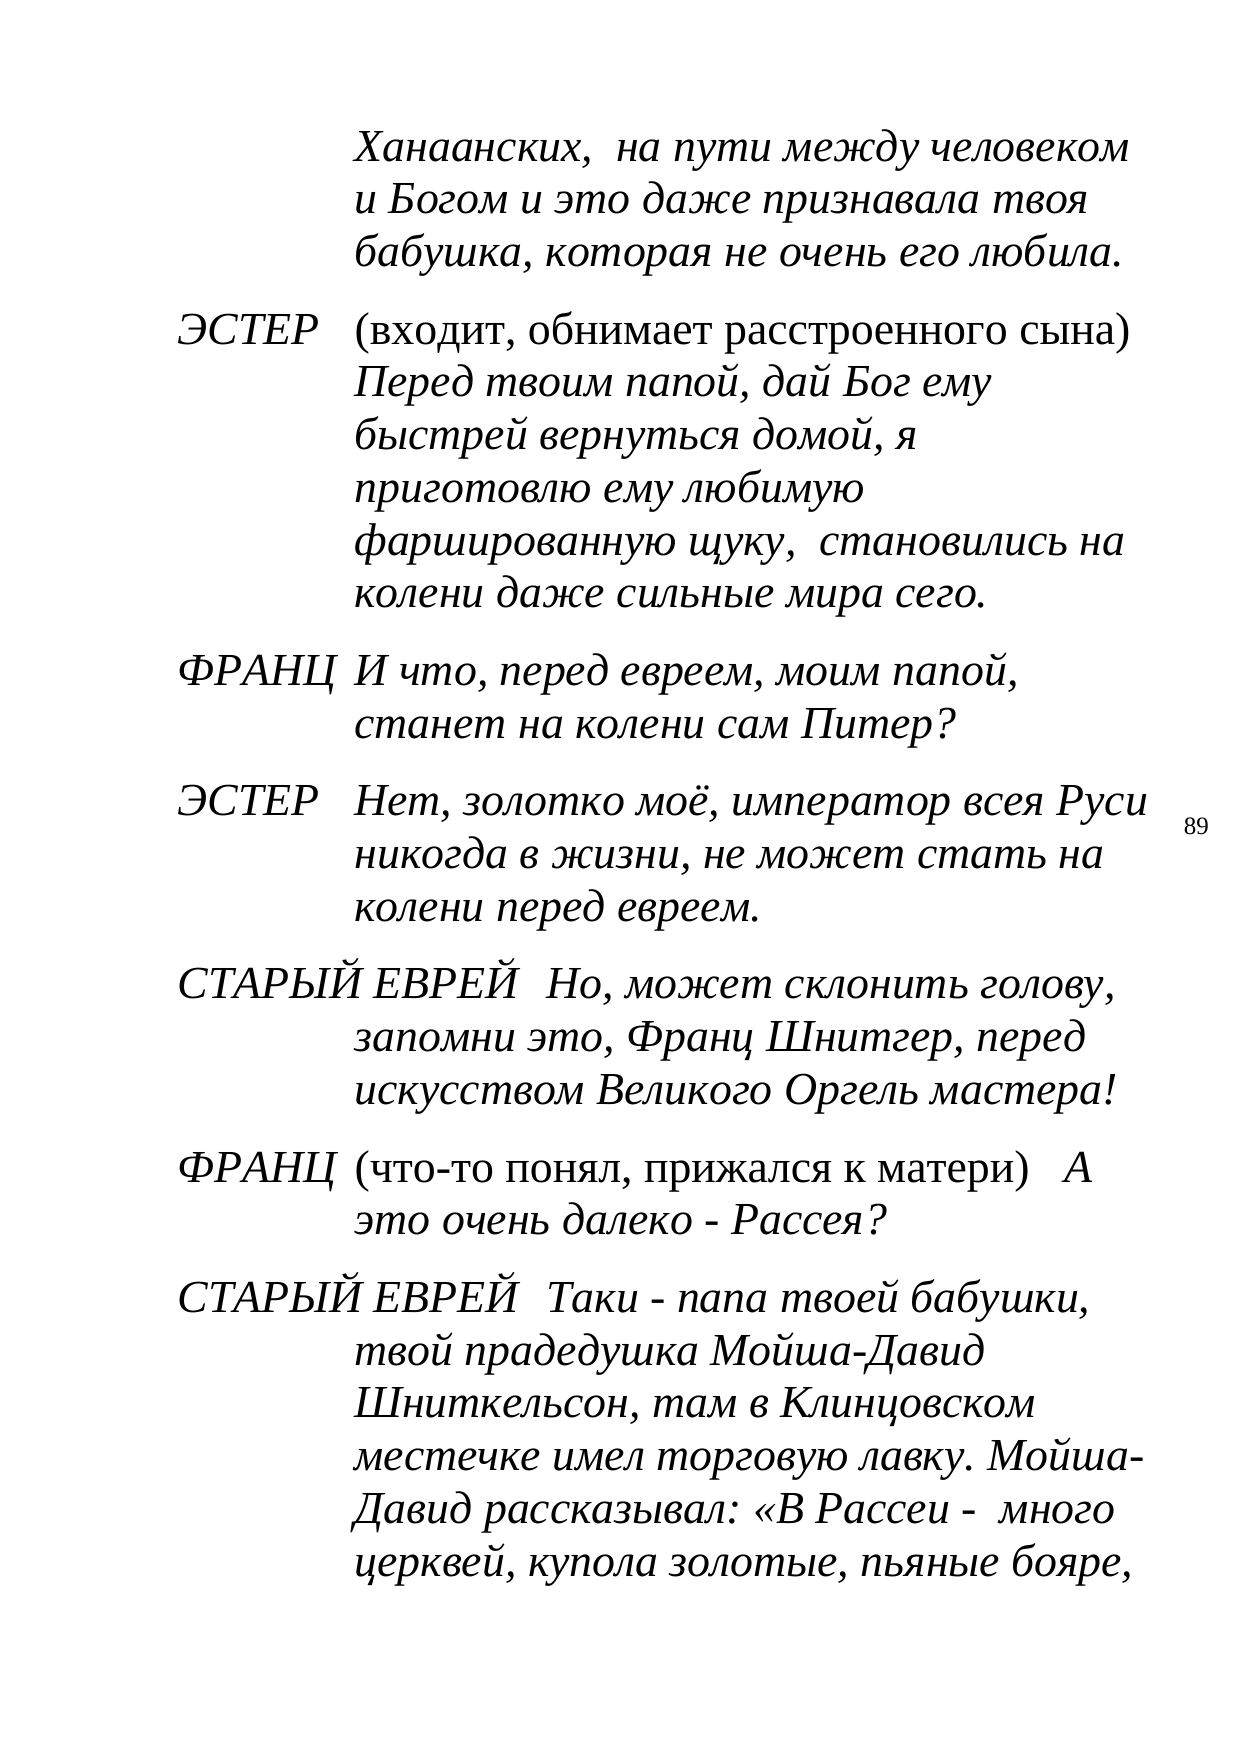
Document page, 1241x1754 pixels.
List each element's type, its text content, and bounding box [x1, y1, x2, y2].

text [177, 118, 1152, 276]
text СТАРЫЙ ЕВРЕЙ Но, может склонить голову, запомни это, Франц Шнитгер, перед искусством Великого Оргель мастера! [177, 956, 1152, 1114]
text ЭСТЕР (входит, обнимает расстроенного сына) Перед твоим папой, дай Бог ему быстрей вернуться домой, я приготовлю ему любимую фаршированную щуку, становились на колени даже сильные мира сего. [177, 301, 1152, 617]
text ФРАНЦ И что, перед евреем, моим папой, станет на колени сам Питер? [177, 642, 1152, 748]
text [177, 1269, 1152, 1586]
text ЭСТЕР Нет, золотко моё, император всея Руси никогда в жизни, не может стать на колени перед евреем. [177, 773, 1152, 931]
text ФРАНЦ (что-то понял, прижался к матери) А это очень далеко - Рассея? [177, 1139, 1152, 1244]
